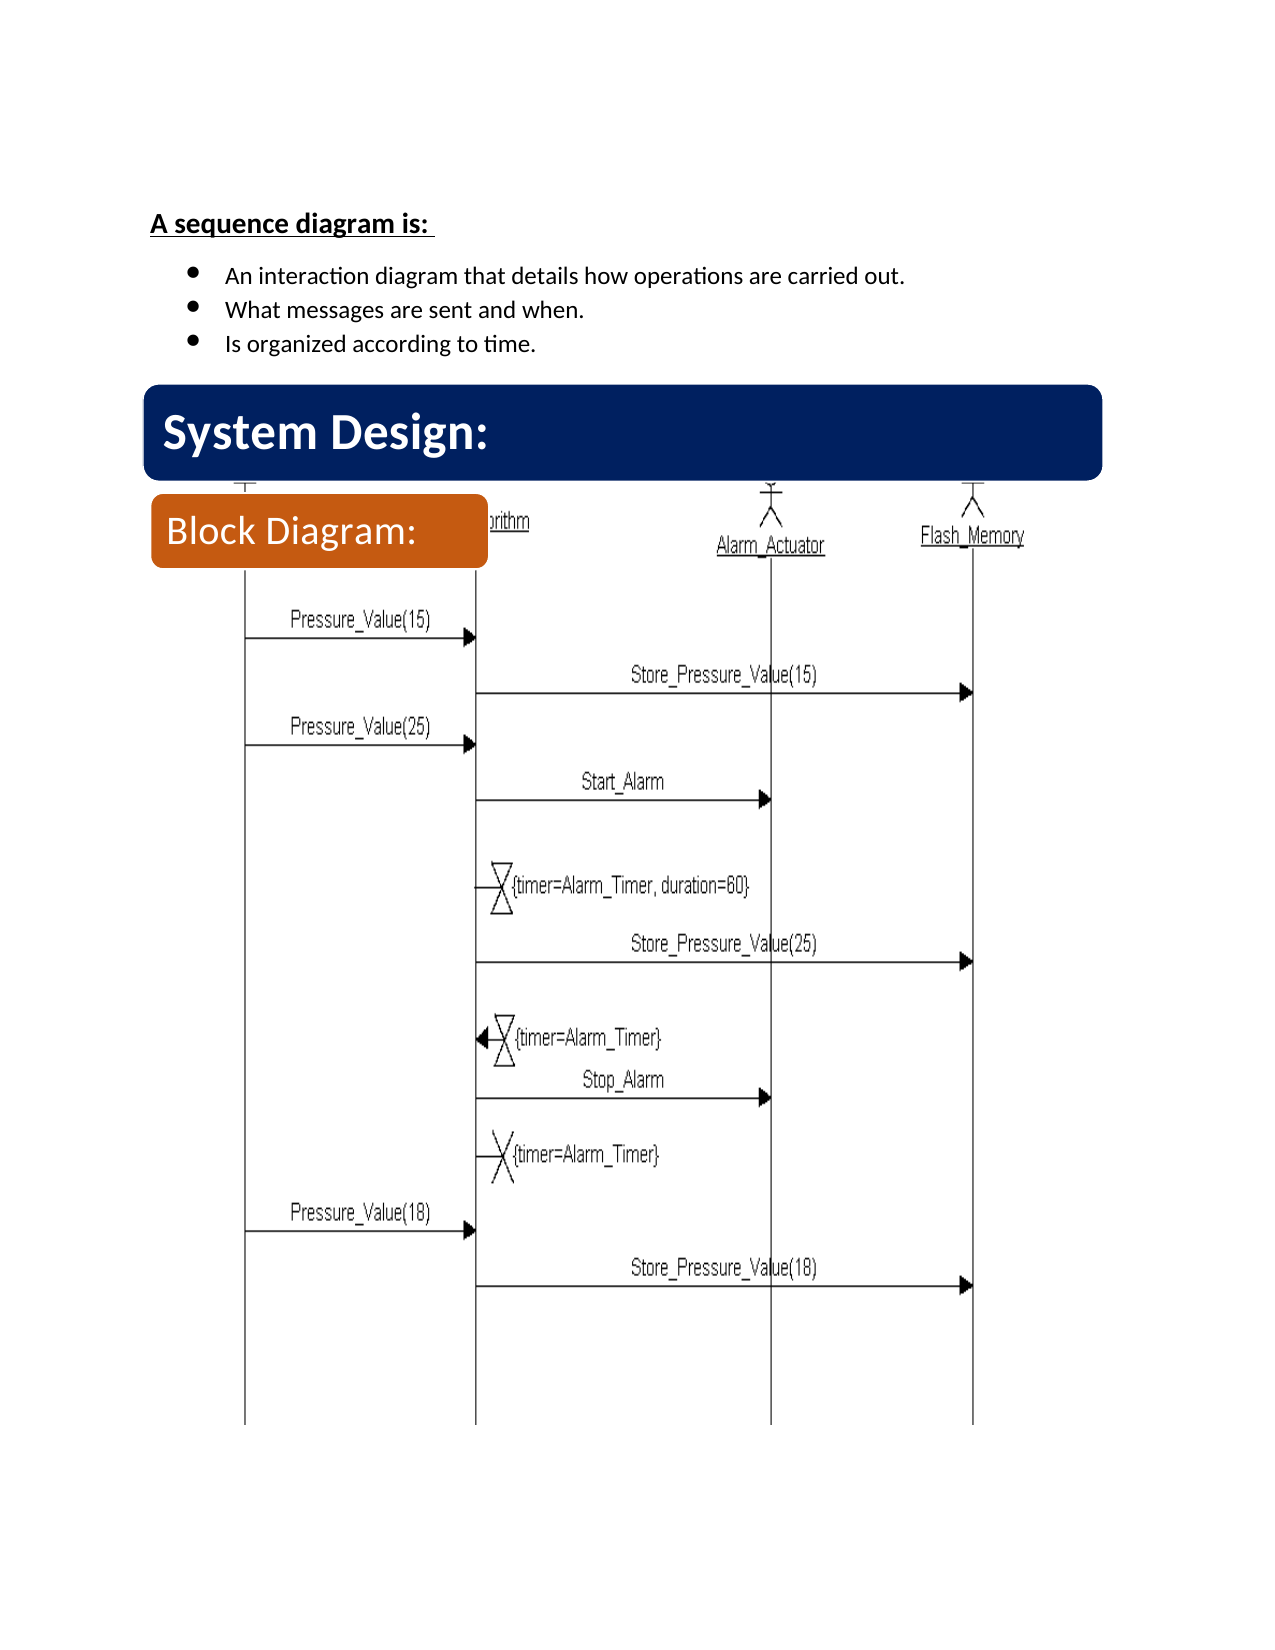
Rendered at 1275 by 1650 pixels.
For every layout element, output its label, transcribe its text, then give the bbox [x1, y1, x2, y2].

list Is organized according to time. [187, 328, 1125, 359]
list An interaction diagram that details how operations are carried out. [187, 260, 1125, 292]
list What messages are sent and when. [187, 294, 1125, 326]
text A sequence diagram is: [150, 205, 1125, 241]
picture [150, 419, 1125, 1425]
